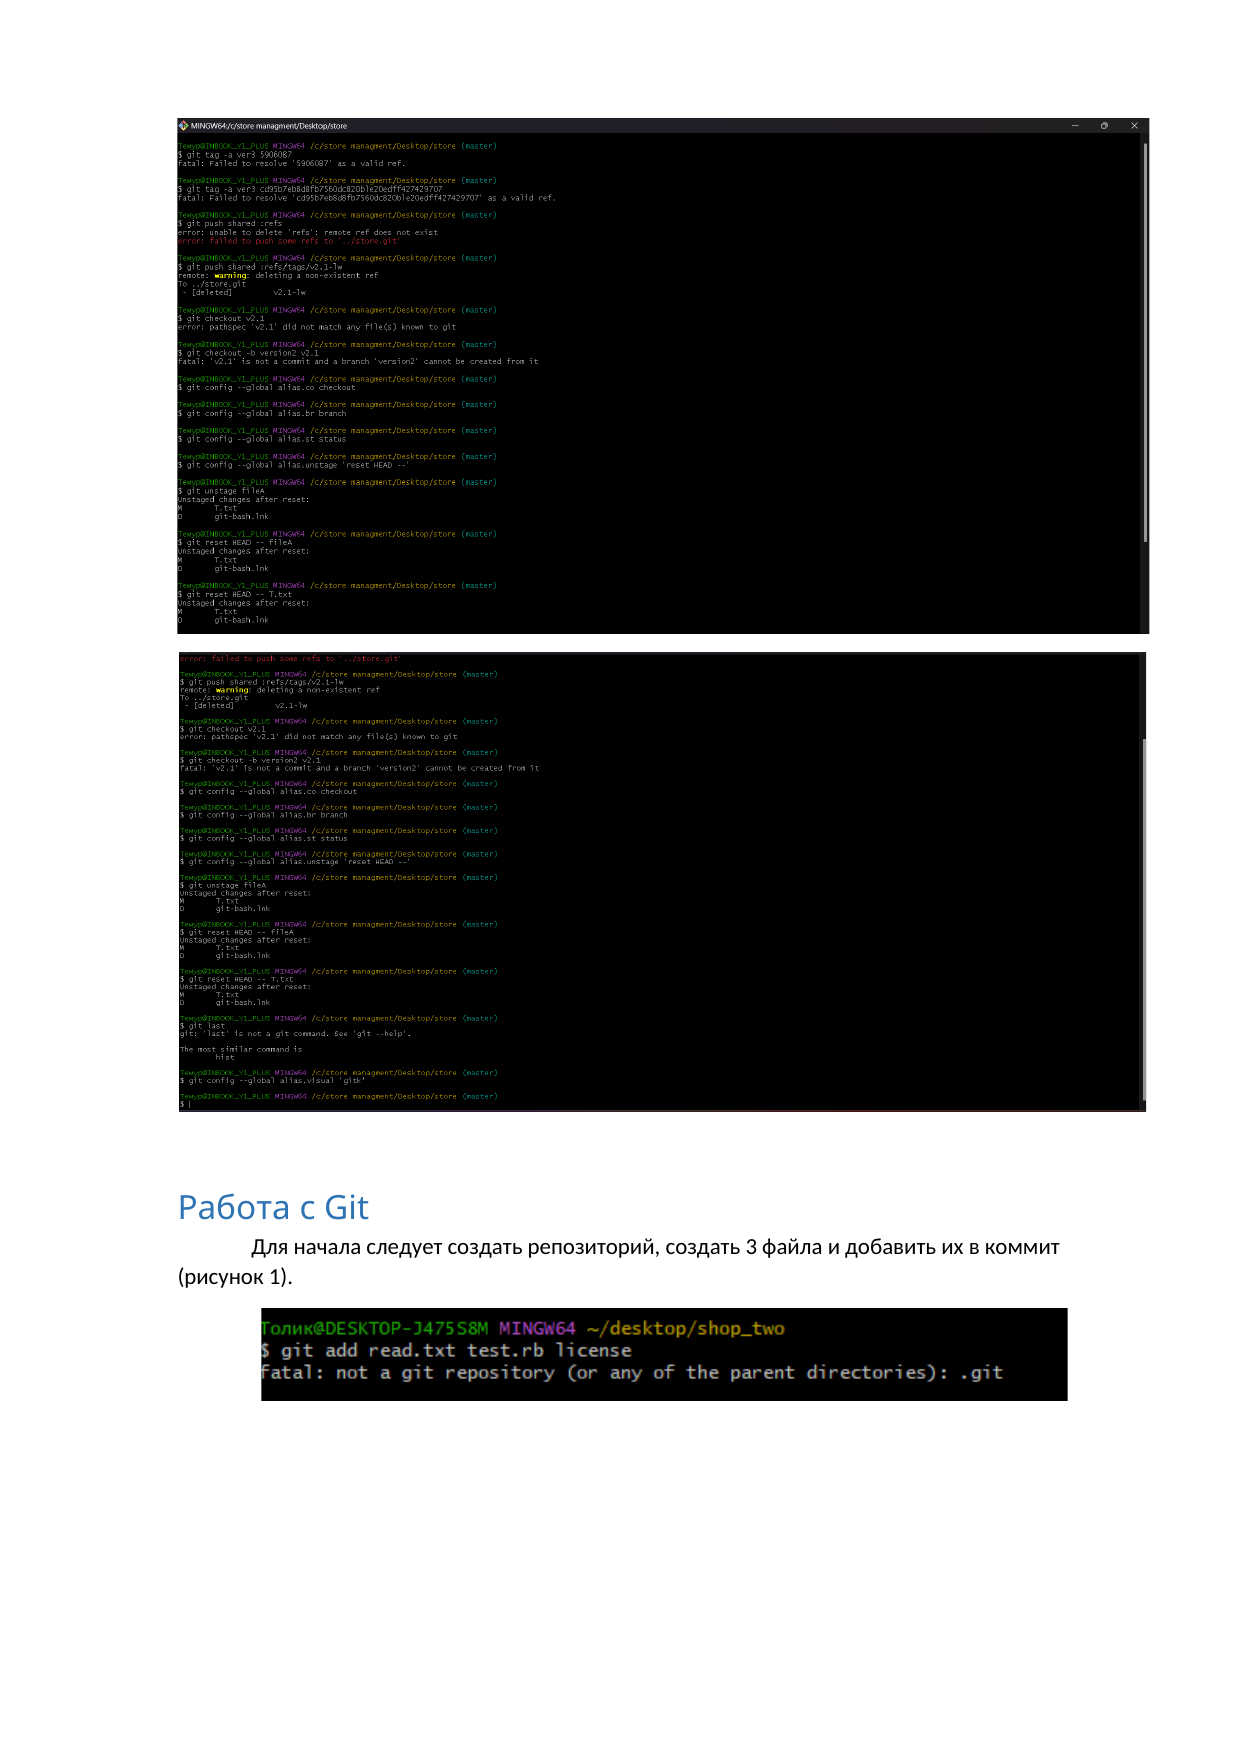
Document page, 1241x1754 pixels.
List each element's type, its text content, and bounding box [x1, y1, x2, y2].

picture [179, 652, 1147, 1112]
text Для начала следует создать репозиторий, создать 3 файла и добавить их в коммит (рисунок 1). [177, 1232, 1152, 1290]
subtitle Работа с Git [177, 1184, 1152, 1229]
picture [177, 118, 1150, 634]
picture [261, 1308, 1068, 1401]
